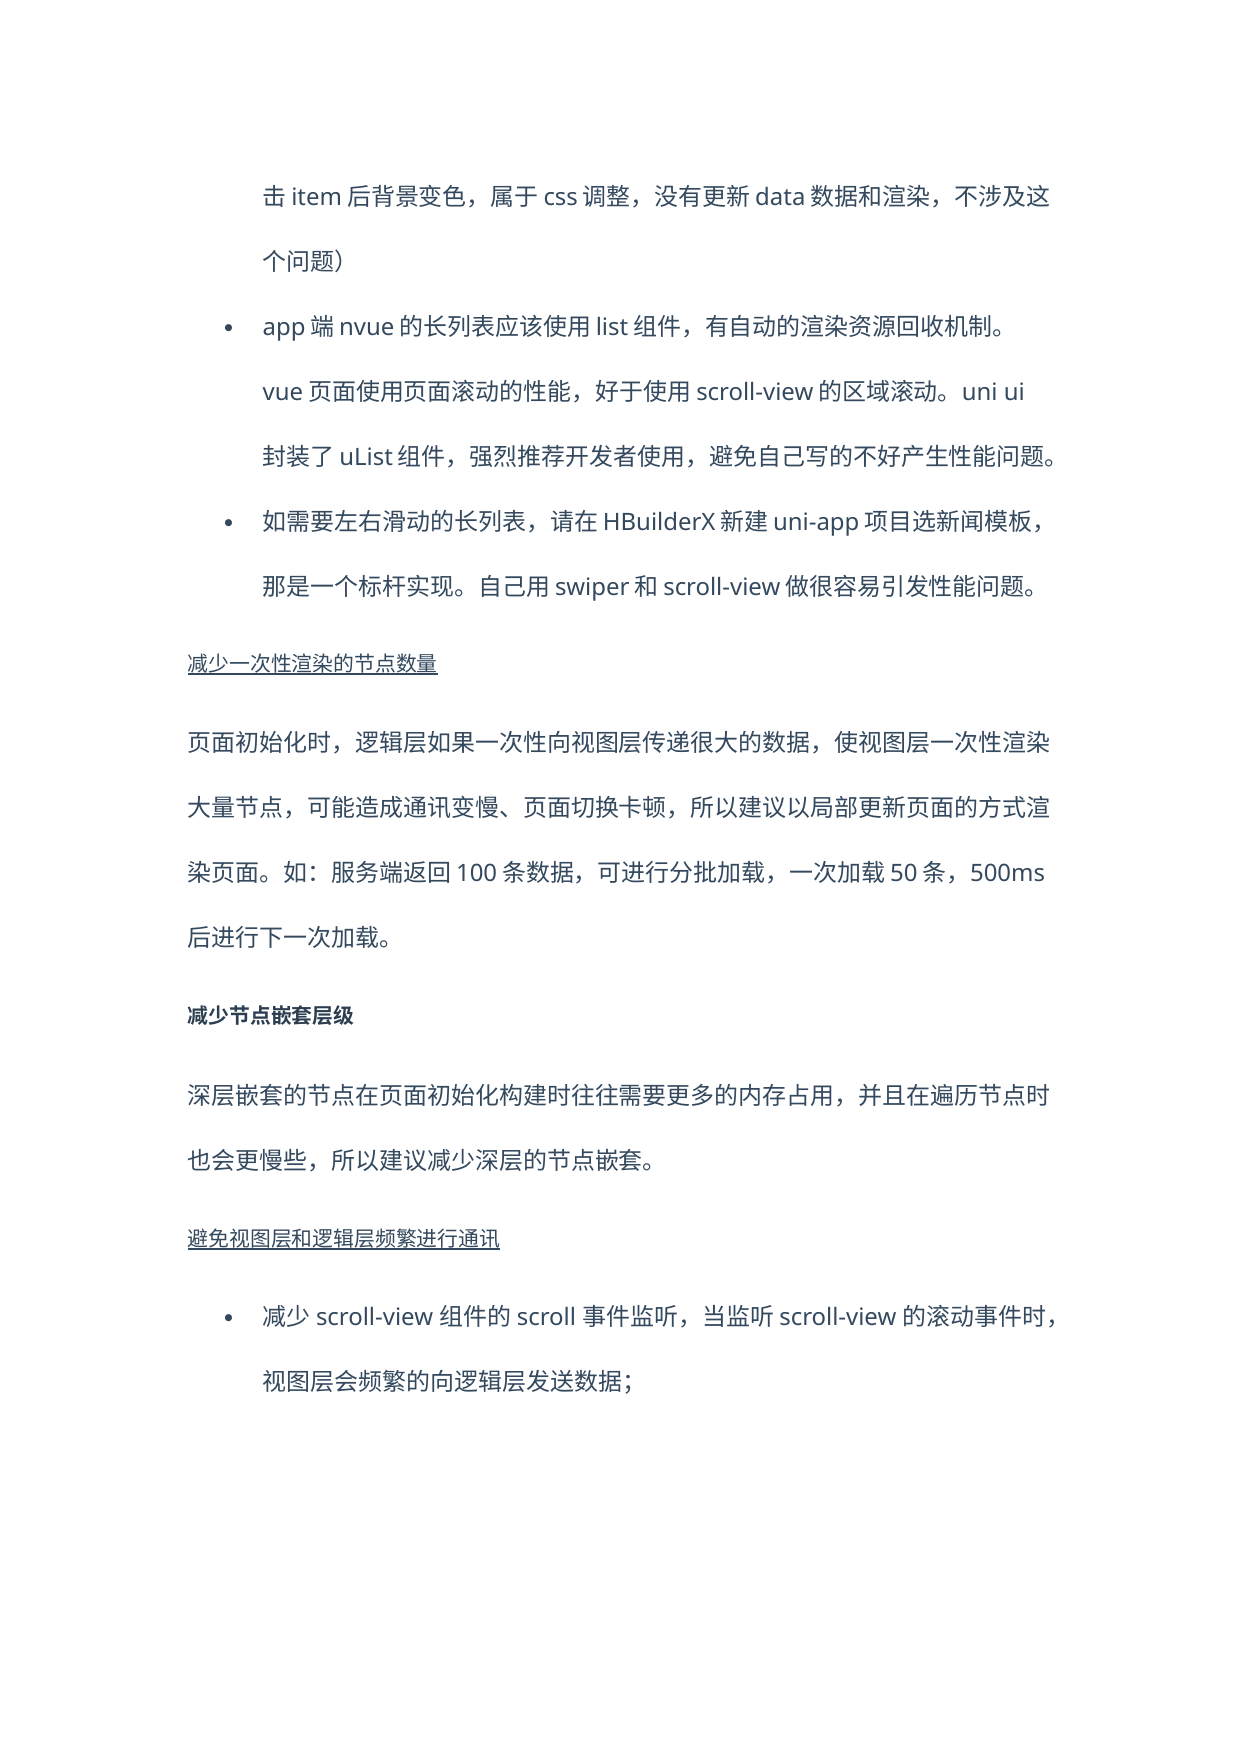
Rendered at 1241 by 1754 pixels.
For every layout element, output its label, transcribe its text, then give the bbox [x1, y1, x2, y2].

list app端nvue的长列表应该使用list组件，有自动的渲染资源回收机制。vue页面使用页面滚动的性能，好于使用scroll-view的区域滚动。uni ui封装了uList组件，强烈推荐开发者使用，避免自己写的不好产生性能问题。 [225, 292, 1053, 487]
list 减少 scroll-view 组件的 scroll 事件监听，当监听 scroll-view 的滚动事件时，视图层会频繁的向逻辑层发送数据； [225, 1283, 1053, 1413]
list 如需要左右滑动的长列表，请在HBuilderX新建uni-app项目选新闻模板，那是一个标杆实现。自己用swiper和scroll-view做很容易引发性能问题。 [225, 487, 1053, 617]
text 深层嵌套的节点在页面初始化构建时往往需要更多的内存占用，并且在遍历节点时也会更慢些，所以建议减少深层的节点嵌套。 [187, 1061, 1053, 1191]
subtitle 减少一次性渲染的节点数量 [187, 646, 1053, 679]
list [225, 162, 1053, 292]
subtitle 避免视图层和逻辑层频繁进行通讯 [187, 1221, 1053, 1254]
text 页面初始化时，逻辑层如果一次性向视图层传递很大的数据，使视图层一次性渲染大量节点，可能造成通讯变慢、页面切换卡顿，所以建议以局部更新页面的方式渲染页面。如：服务端返回100条数据，可进行分批加载，一次加载50条，500ms 后进行下一次加载。 [187, 709, 1053, 969]
subtitle 减少节点嵌套层级 [187, 999, 1053, 1031]
